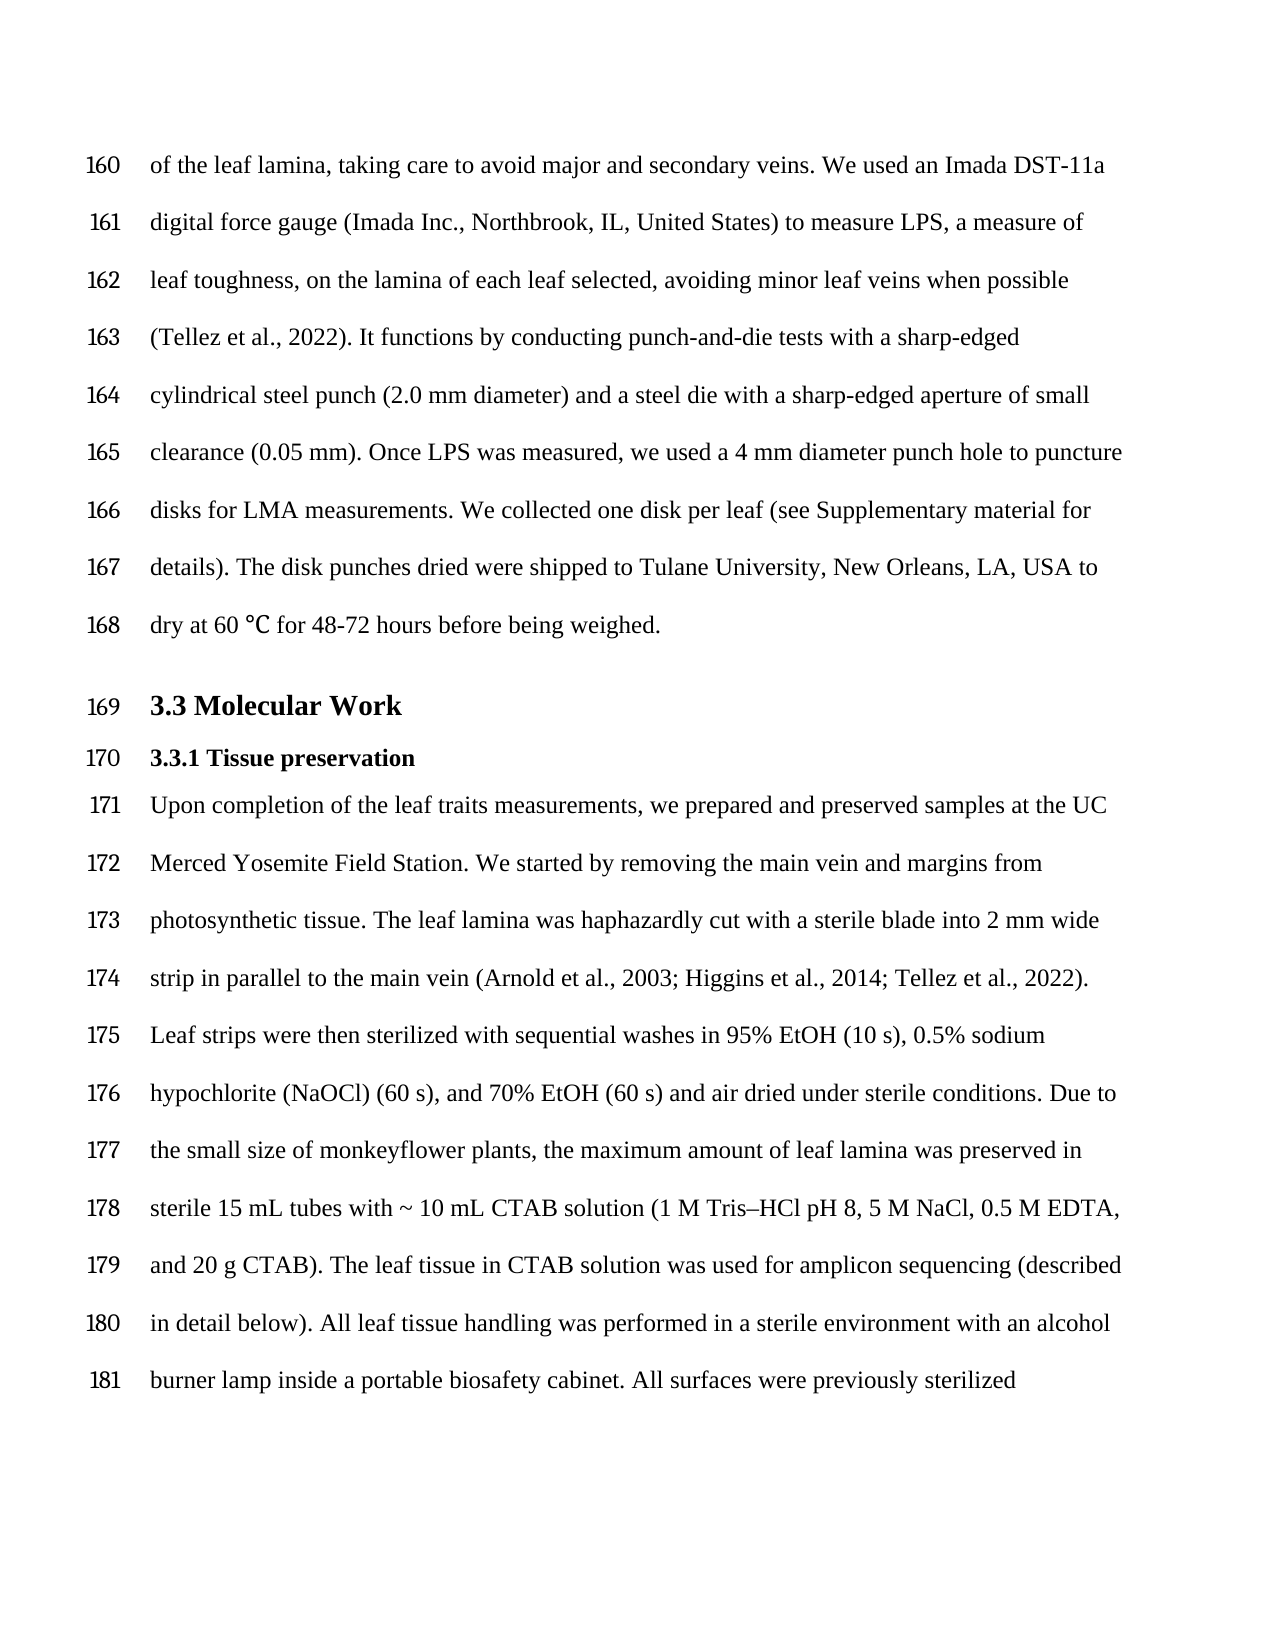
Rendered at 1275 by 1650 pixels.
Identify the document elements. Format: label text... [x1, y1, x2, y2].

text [150, 790, 1125, 1394]
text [150, 150, 1125, 639]
subtitle 3.3 Molecular Work [150, 688, 1125, 722]
subtitle 3.3.1 Tissue preservation [150, 743, 1125, 771]
